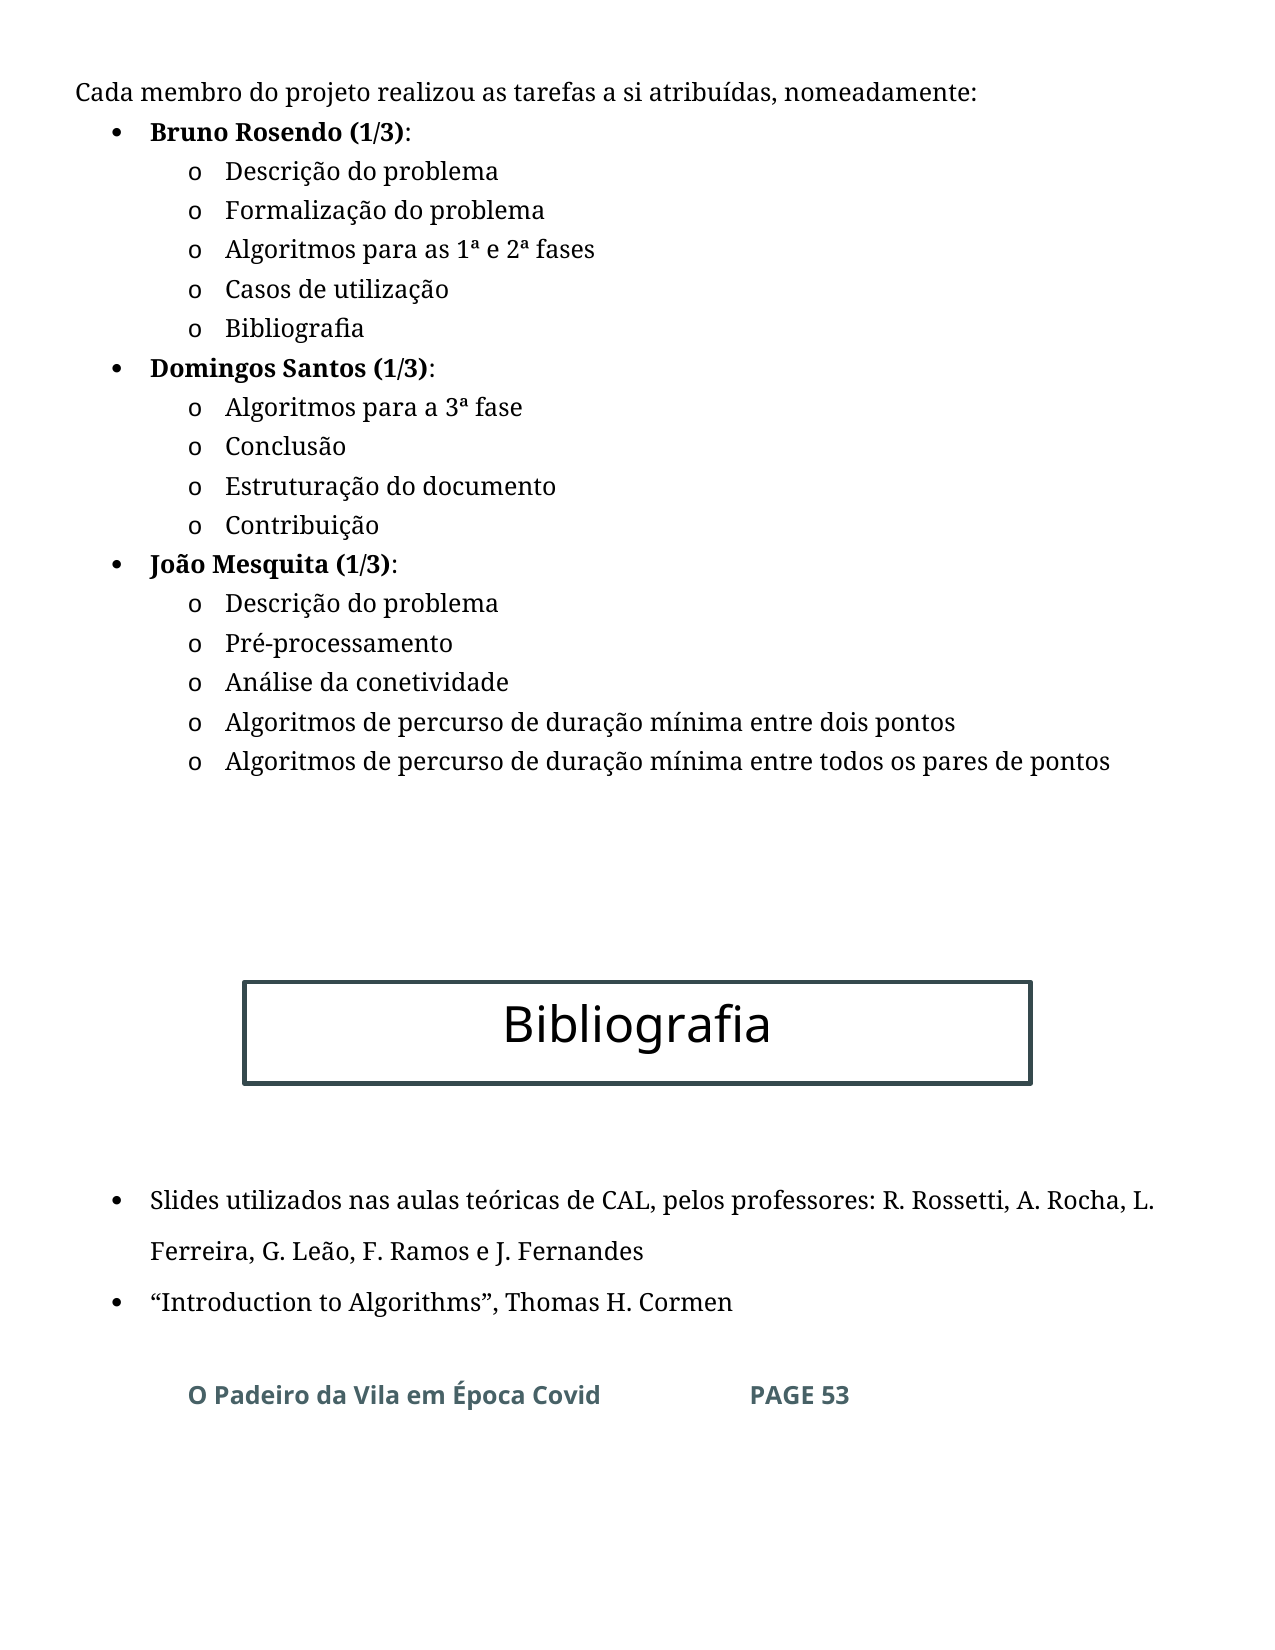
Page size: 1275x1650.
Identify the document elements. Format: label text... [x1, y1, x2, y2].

list Algoritmos para as 1ª e 2ª fases [187, 232, 1200, 266]
list Algoritmos de percurso de duração mínima entre todos os pares de pontos [187, 743, 1200, 778]
list Casos de utilização [187, 271, 1200, 306]
list Conclusão [187, 429, 1200, 463]
list Slides utilizados nas aulas teóricas de CAL, pelos professores: R. Rossetti, A. Rocha, L. Ferreira, G. Leão, F. Ramos e J. Fernandes [112, 1183, 1200, 1268]
list Algoritmos de percurso de duração mínima entre dois pontos [187, 704, 1200, 738]
list Bruno Rosendo (1/3): [112, 114, 1200, 148]
list Domingos Santos (1/3): [112, 350, 1200, 384]
list Bibliografia [187, 311, 1200, 345]
text Cada membro do projeto realizou as tarefas a si atribuídas, nomeadamente: [75, 75, 1200, 109]
list João Mesquita (1/3): [112, 547, 1200, 581]
list “Introduction to Algorithms”, Thomas H. Cormen [112, 1285, 1200, 1319]
list Contribuição [187, 507, 1200, 542]
list Formalização do problema [187, 193, 1200, 227]
list Descrição do problema [187, 586, 1200, 620]
list Pré-processamento [187, 625, 1200, 660]
list Estruturação do documento [187, 468, 1200, 502]
list Algoritmos para a 3ª fase [187, 389, 1200, 424]
list Análise da conetividade [187, 665, 1200, 699]
list Descrição do problema [187, 153, 1200, 188]
